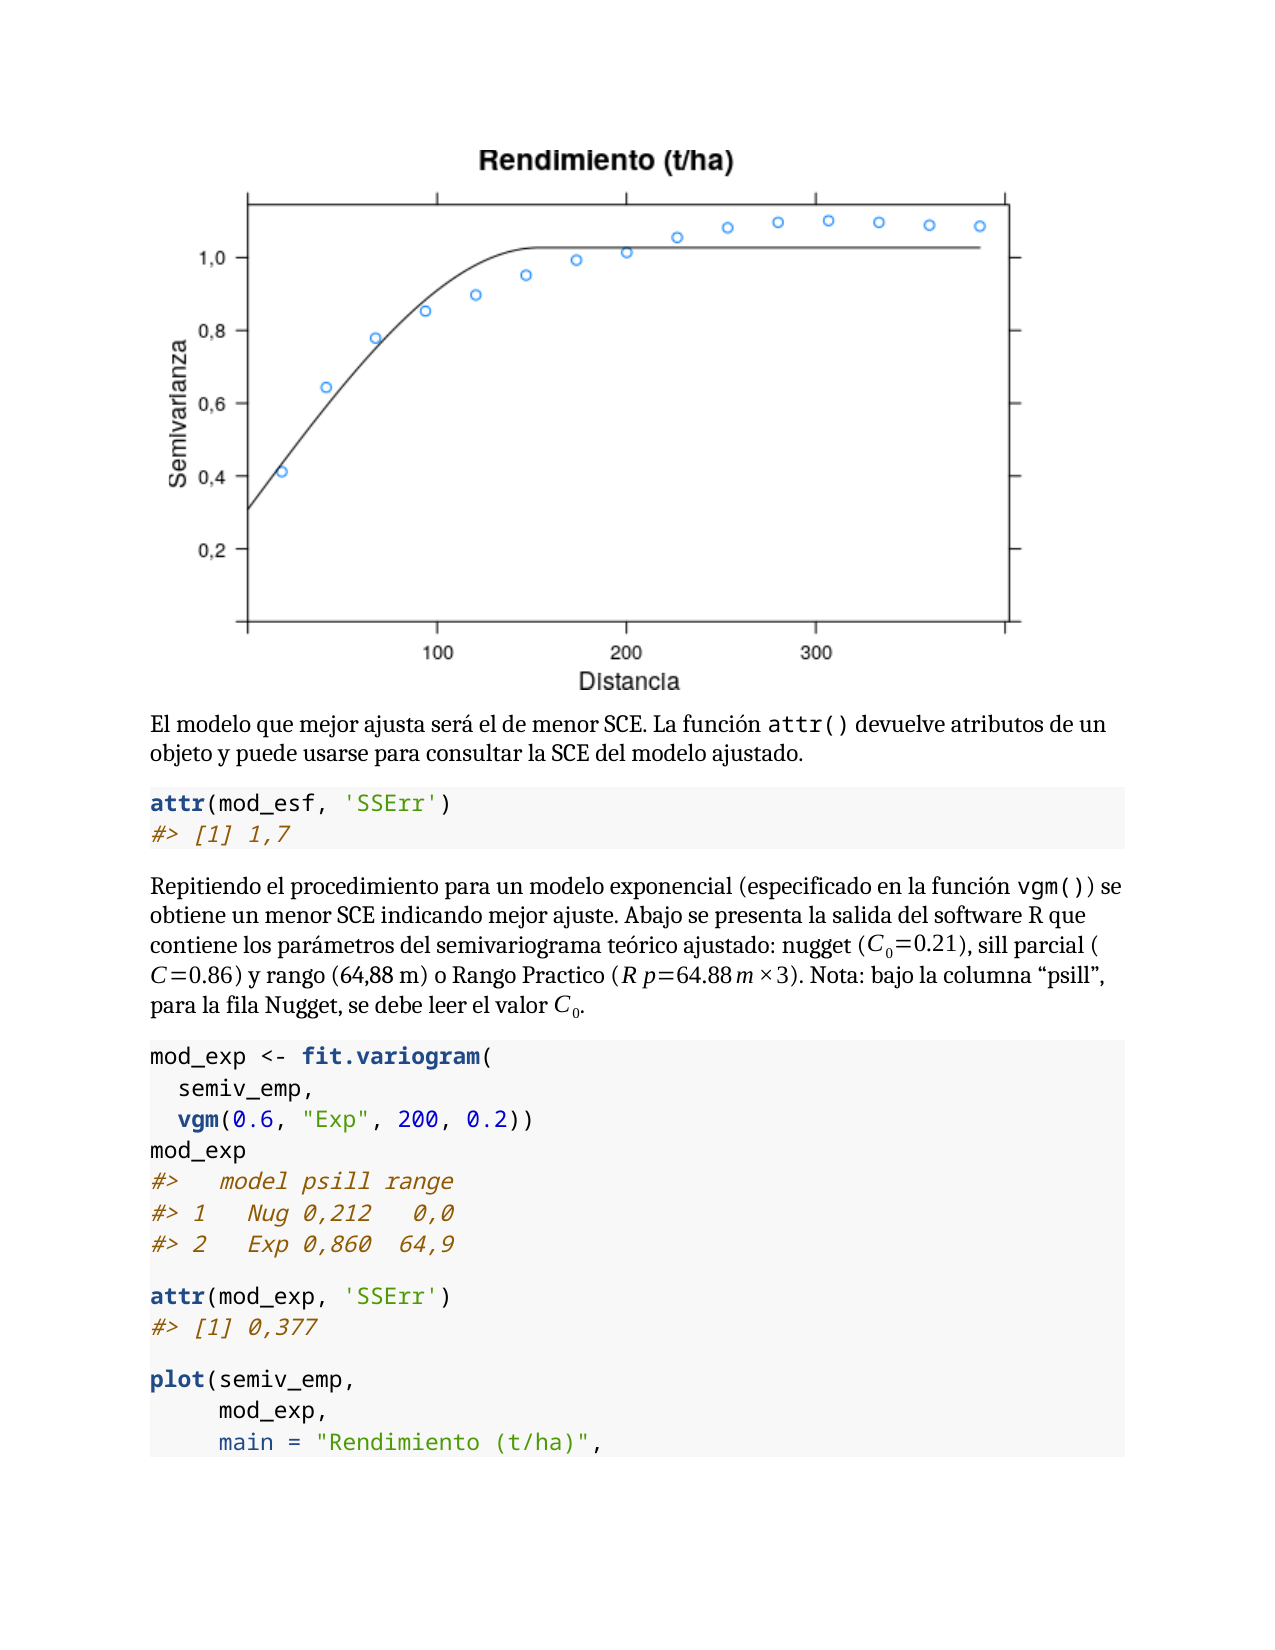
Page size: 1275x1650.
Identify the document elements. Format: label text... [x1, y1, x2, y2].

text Repitiendo el procedimiento para un modelo exponencial (especificado en la función vgm()) se obtiene un menor SCE indicando mejor ajuste. Abajo se presenta la salida del software R que contiene los parámetros del semivariograma teórico ajustado: nugget (), sill parcial () y rango (64,88 m) o Rango Practico (). Nota: bajo la columna “psill”, para la fila Nugget, se debe leer el valor . [150, 870, 1125, 1022]
text attr(mod_esf, 'SSErr') #> [1] 1,7 [287, 787, 1125, 849]
text mod_exp <- fit.variogram( semiv_emp, vgm(0.6, "Exp", 200, 0.2)) mod_exp #> model psill range #> 1 Nug 0,212 0,0 #> 2 Exp 0,860 64,9 [246, 1040, 1125, 1259]
picture [168, 150, 1044, 690]
text plot(semiv_emp, mod_exp, main = "Rendimiento (t/ha)", xlab = "Distancia", ylab = "Semivarianza") [150, 1363, 1125, 1457]
text El modelo que mejor ajusta será el de menor SCE. La función attr() devuelve atributos de un objeto y puede usarse para consultar la SCE del modelo ajustado. [150, 708, 1125, 768]
text attr(mod_exp, 'SSErr') #> [1] 0,377 [315, 1280, 1125, 1342]
